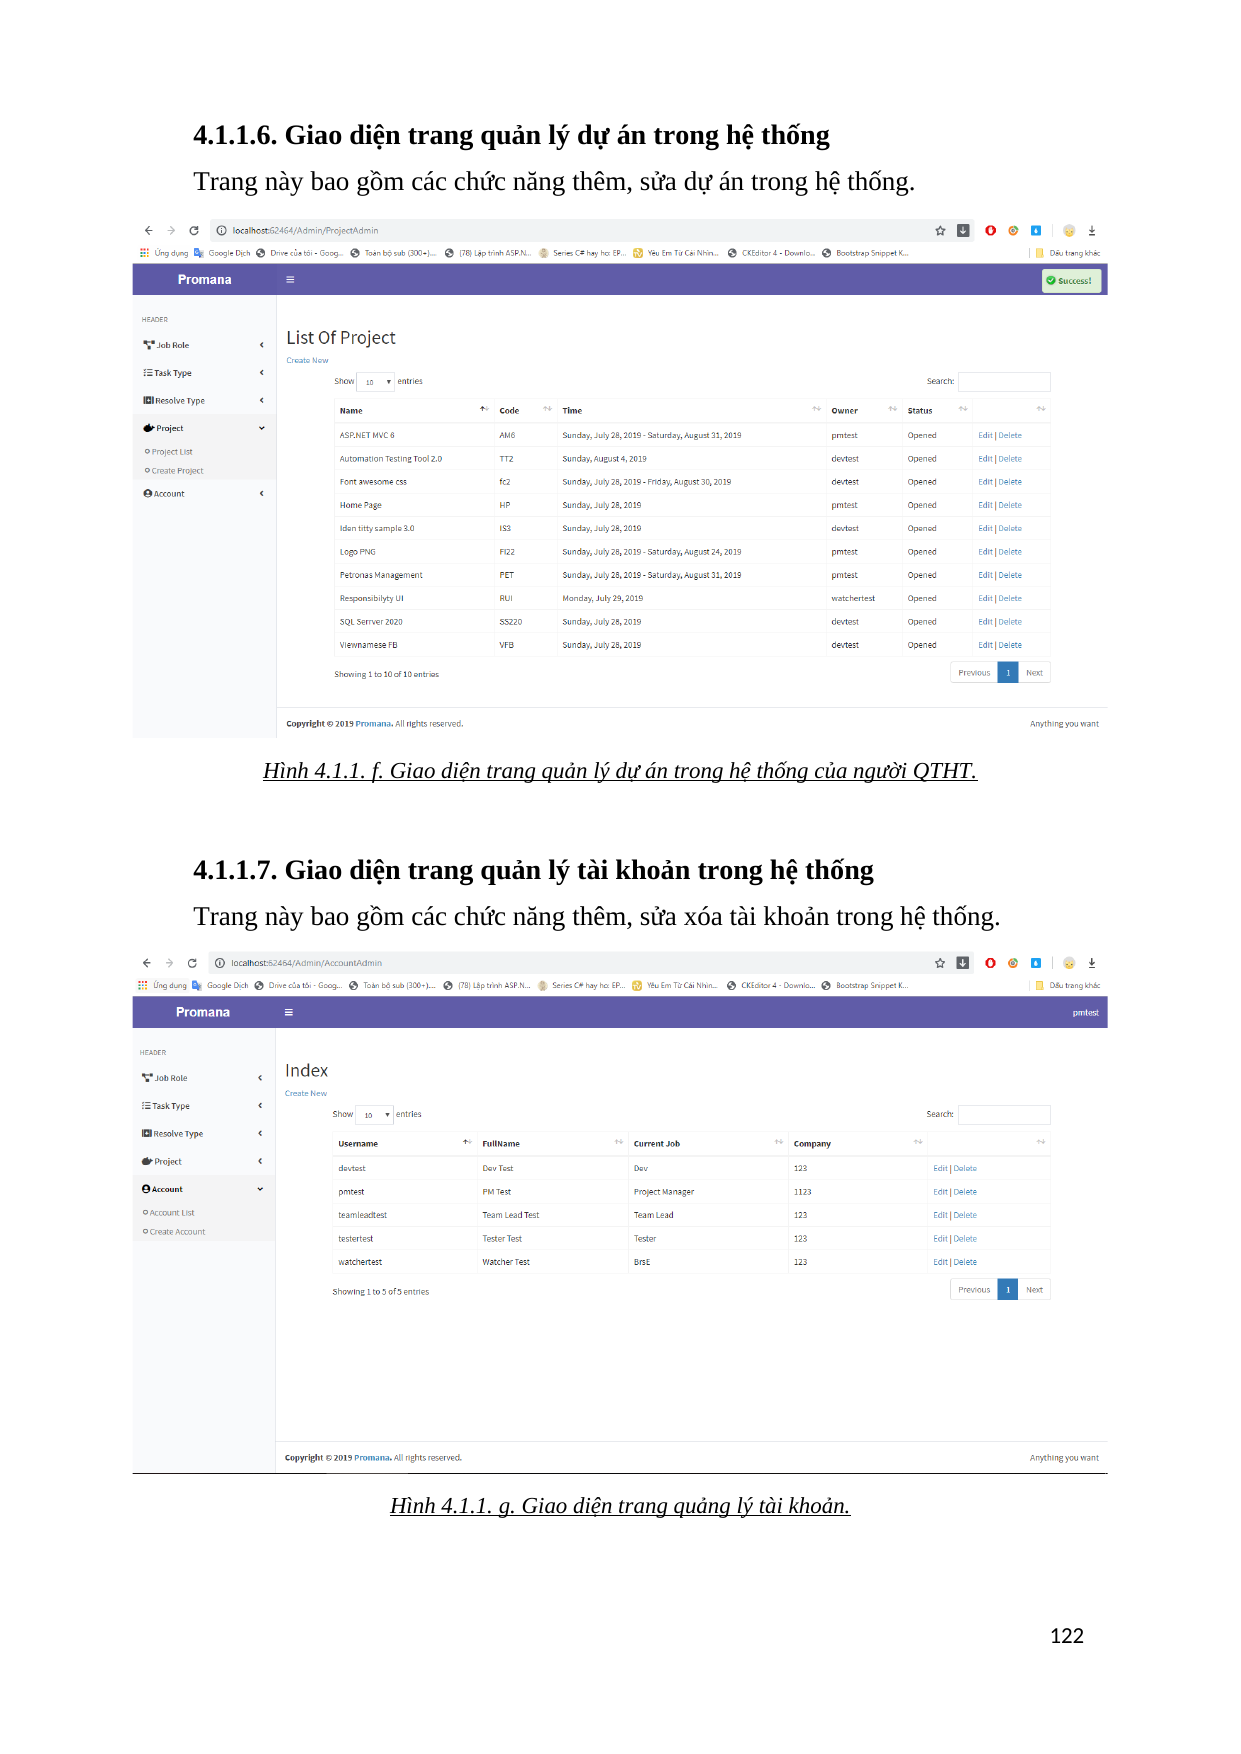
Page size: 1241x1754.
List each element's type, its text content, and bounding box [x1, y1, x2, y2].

subtitle 4.1.1.6. Giao diện trang quản lý dự án trong hệ thống [118, 118, 1122, 151]
text Trang này bao gồm các chức năng thêm, sửa dự án trong hệ thống. [118, 166, 1122, 197]
picture [132, 950, 1108, 1474]
subtitle 4.1.1.7. Giao diện trang quản lý tài khoản trong hệ thống [118, 853, 1122, 886]
picture [132, 215, 1108, 738]
text Hình 4.1.1. g. Giao diện trang quảng lý tài khoản. [118, 1492, 1122, 1518]
text Trang này bao gồm các chức năng thêm, sửa xóa tài khoản trong hệ thống. [118, 901, 1122, 932]
text Hình 4.1.1. f. Giao diện trang quản lý dự án trong hệ thống của người QTHT. [118, 757, 1122, 783]
